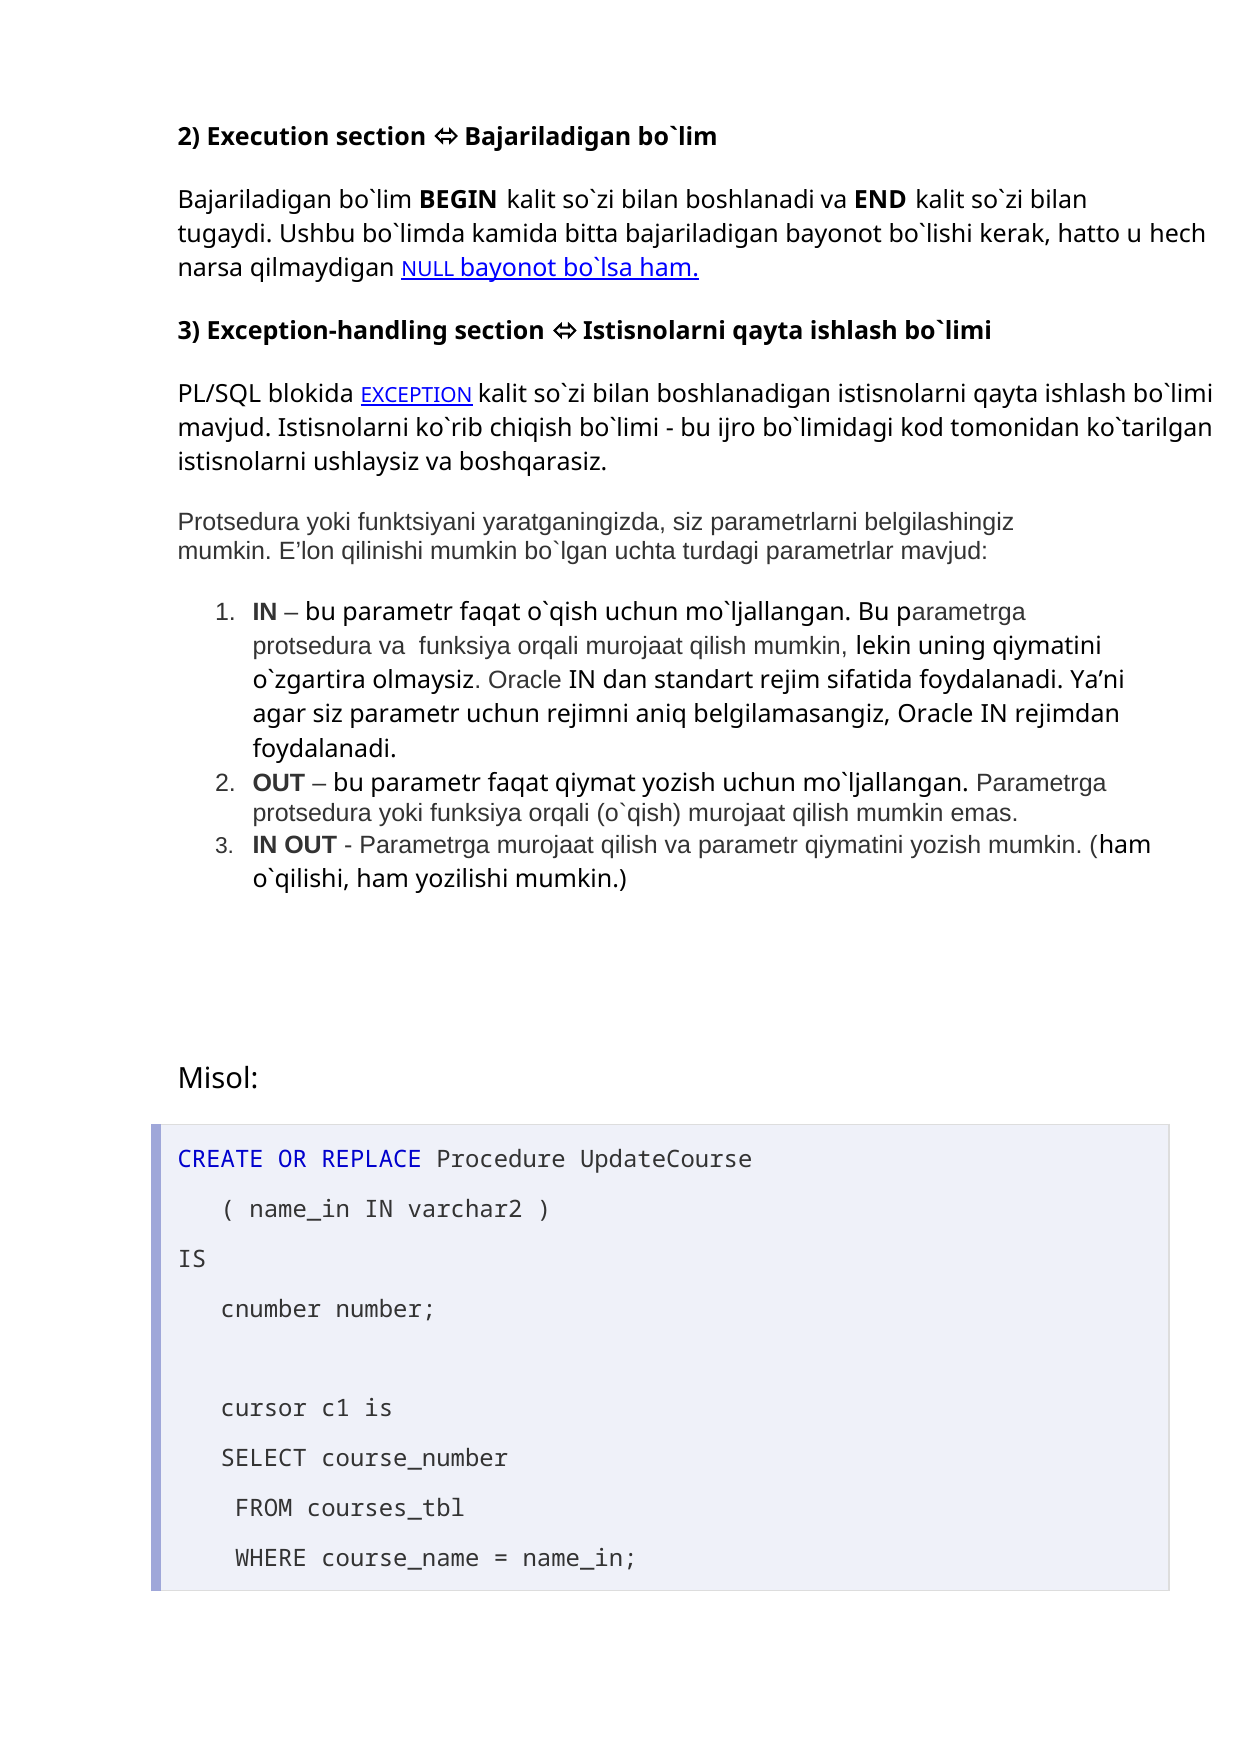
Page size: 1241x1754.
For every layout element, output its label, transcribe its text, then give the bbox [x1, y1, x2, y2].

text CREATE OR REPLACE Procedure UpdateCourse [161, 1125, 1168, 1173]
text WHERE course_name = name_in; [161, 1522, 1168, 1590]
text cnumber number; [161, 1273, 1168, 1323]
text Bajariladigan bo`lim BEGIN kalit so`zi bilan boshlanadi va END kalit so`zi bilan tugaydi. Ushbu bo`limda kamida bitta bajariladigan bayonot bo`lishi kerak, hatto u hech narsa qilmaydigan NULL bayonot bo`lsa ham. [177, 181, 1240, 283]
text 2) Execution section Bajariladigan bo`lim [426, 118, 1240, 152]
list IN – bu parametr faqat o`qish uchun mo`ljallangan. Bu parametrga protsedura va funksiya orqali murojaat qilish mumkin, lekin uning qiymatini o`zgartira olmaysiz. Oracle IN dan standart rejim sifatida foydalanadi. Ya’ni agar siz parametr uchun rejimni aniq belgilamasangiz, Oracle IN rejimdan foydalanadi. [215, 594, 1152, 764]
text ( name_in IN varchar2 ) [161, 1173, 1168, 1223]
text Misol: [177, 1057, 1152, 1097]
list OUT – bu parametr faqat qiymat yozish uchun mo`ljallangan. Parametrga protsedura yoki funksiya orqali (o`qish) murojaat qilish mumkin emas. [215, 764, 1152, 827]
list IN OUT - Parametrga murojaat qilish va parametr qiymatini yozish mumkin. (ham o`qilishi, ham yozilishi mumkin.) [215, 827, 1152, 895]
text PL/SQL blokida EXCEPTION kalit so`zi bilan boshlanadigan istisnolarni qayta ishlash bo`limi mavjud. Istisnolarni ko`rib chiqish bo`limi - bu ijro bo`limidagi kod tomonidan ko`tarilgan istisnolarni ushlaysiz va boshqarasiz. [177, 376, 1240, 478]
text SELECT course_number [161, 1422, 1168, 1472]
text IS [161, 1223, 1168, 1273]
text Protsedura yoki funktsiyani yaratganingizda, siz parametrlarni belgilashingiz mumkin. E’lon qilinishi mumkin bo`lgan uchta turdagi parametrlar mavjud: [177, 507, 1152, 565]
text FROM courses_tbl [161, 1472, 1168, 1522]
text 3) Exception-handling section Istisnolarni qayta ishlash bo`limi [545, 313, 1240, 347]
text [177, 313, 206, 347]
text cursor c1 is [161, 1373, 1168, 1422]
